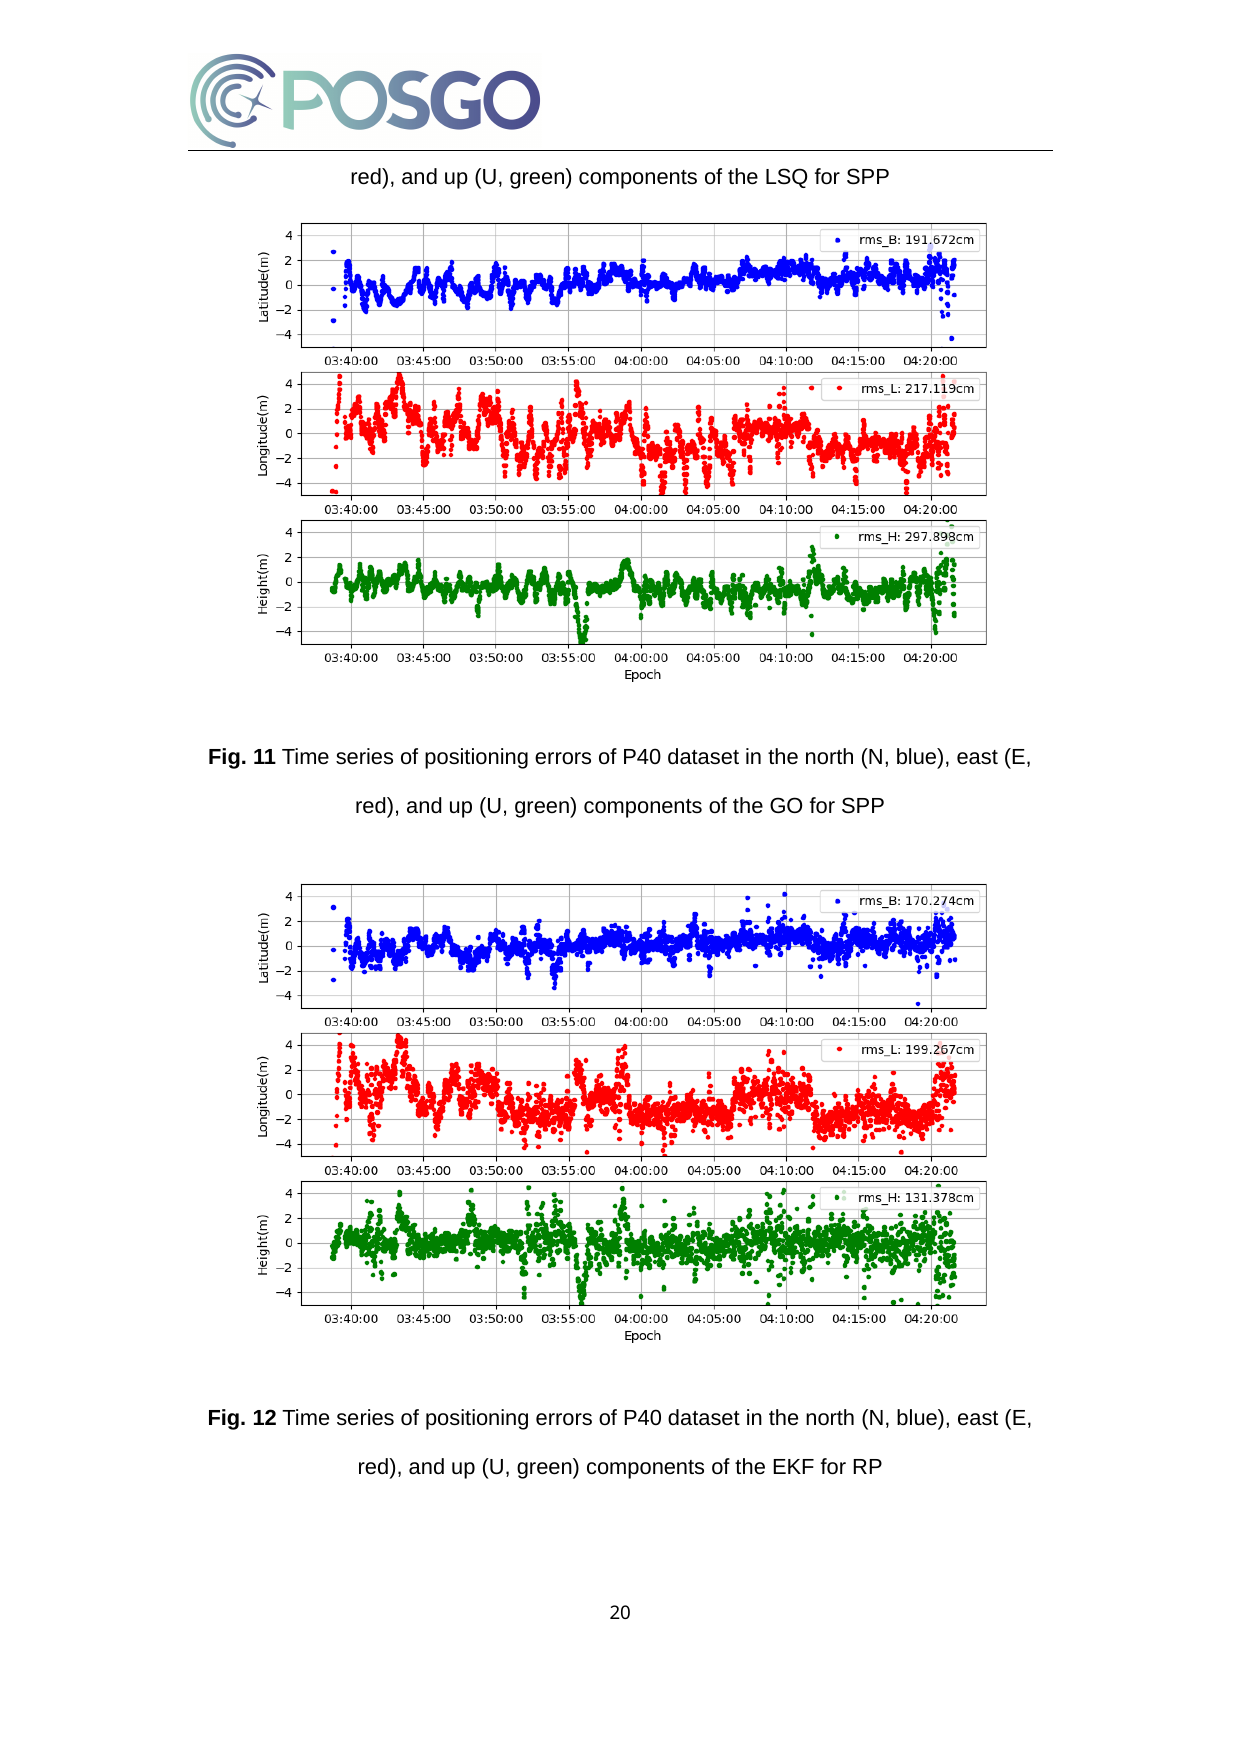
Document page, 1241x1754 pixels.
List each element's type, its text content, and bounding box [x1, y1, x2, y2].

text Fig. 10 Time series of positioning errors of P40 dataset in the north (N, blue), east (E, red), and up (U, green) components of the LSQ for SPP [187, 160, 1053, 193]
text Fig. 12 Time series of positioning errors of P40 dataset in the north (N, blue), east (E, red), and up (U, green) components of the EKF for RP [187, 1402, 1053, 1483]
picture [239, 866, 1002, 1360]
picture [239, 205, 1002, 699]
picture [187, 53, 542, 148]
text Fig. 11 Time series of positioning errors of P40 dataset in the north (N, blue), east (E, red), and up (U, green) components of the GO for SPP [187, 740, 1053, 822]
